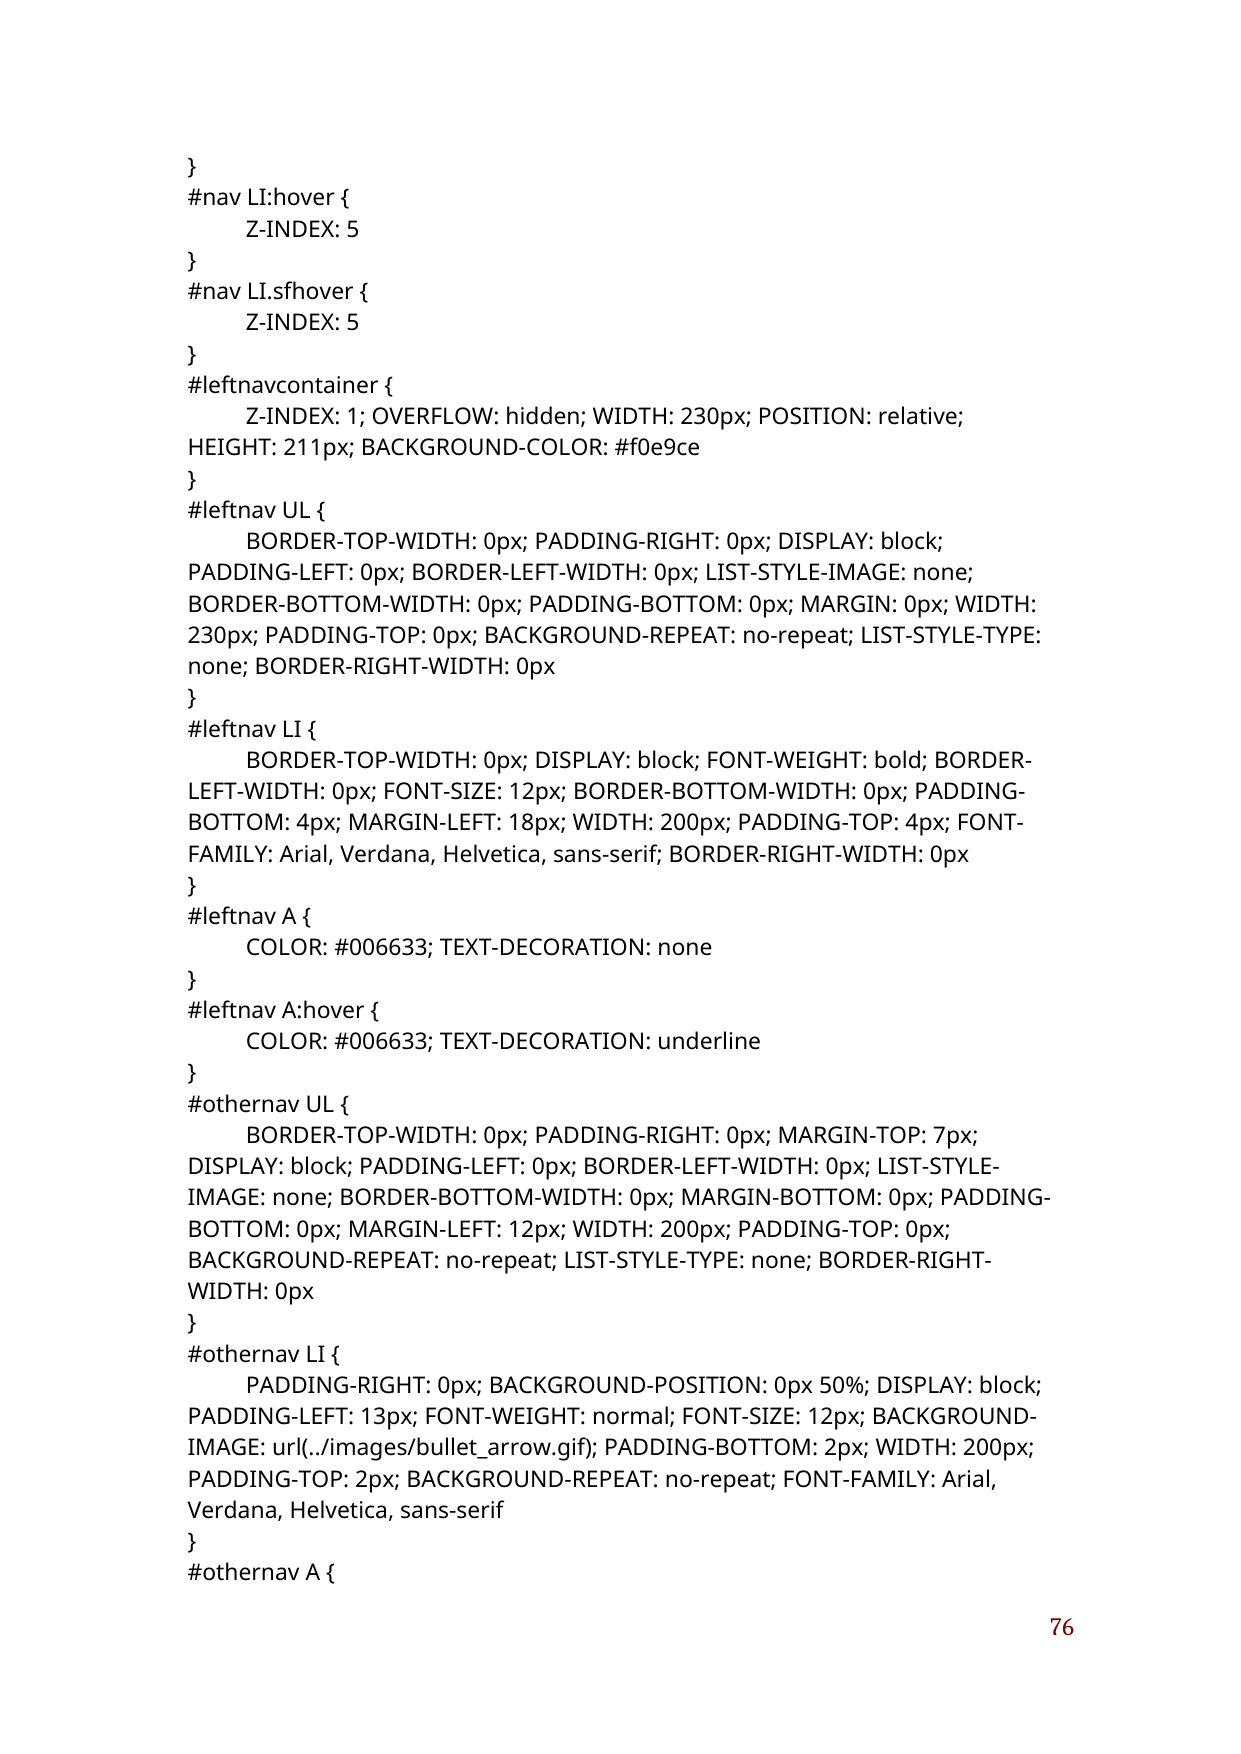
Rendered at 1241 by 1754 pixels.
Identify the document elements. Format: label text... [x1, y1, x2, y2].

text BORDER-TOP-WIDTH: 0px; DISPLAY: block; FONT-WEIGHT: bold; BORDER-LEFT-WIDTH: 0px; FONT-SIZE: 12px; BORDER-BOTTOM-WIDTH: 0px; PADDING-BOTTOM: 4px; MARGIN-LEFT: 18px; WIDTH: 200px; PADDING-TOP: 4px; FONT-FAMILY: Arial, Verdana, Helvetica, sans-serif; BORDER-RIGHT-WIDTH: 0px [187, 744, 1053, 869]
text Z-INDEX: 5 [187, 306, 1053, 337]
text #leftnav A { [187, 900, 1053, 931]
text } [187, 962, 1053, 994]
text } [187, 337, 1053, 369]
text } [187, 681, 1053, 712]
text } [187, 244, 1053, 275]
text #nav LI.sfhover { [187, 275, 1053, 306]
text } [187, 150, 1053, 181]
text } [187, 1306, 1053, 1337]
text #leftnavcontainer { [187, 369, 1053, 400]
text #leftnav UL { [187, 494, 1053, 525]
text #leftnav LI { [187, 712, 1053, 744]
text #leftnav A:hover { [187, 994, 1053, 1025]
text BORDER-TOP-WIDTH: 0px; PADDING-RIGHT: 0px; DISPLAY: block; PADDING-LEFT: 0px; BORDER-LEFT-WIDTH: 0px; LIST-STYLE-IMAGE: none; BORDER-BOTTOM-WIDTH: 0px; PADDING-BOTTOM: 0px; MARGIN: 0px; WIDTH: 230px; PADDING-TOP: 0px; BACKGROUND-REPEAT: no-repeat; LIST-STYLE-TYPE: none; BORDER-RIGHT-WIDTH: 0px [187, 525, 1053, 681]
text } [187, 869, 1053, 900]
text #nav LI:hover { [187, 181, 1053, 212]
text } [187, 1525, 1053, 1556]
text #othernav LI { [187, 1337, 1053, 1369]
text BORDER-TOP-WIDTH: 0px; PADDING-RIGHT: 0px; MARGIN-TOP: 7px; DISPLAY: block; PADDING-LEFT: 0px; BORDER-LEFT-WIDTH: 0px; LIST-STYLE-IMAGE: none; BORDER-BOTTOM-WIDTH: 0px; MARGIN-BOTTOM: 0px; PADDING-BOTTOM: 0px; MARGIN-LEFT: 12px; WIDTH: 200px; PADDING-TOP: 0px; BACKGROUND-REPEAT: no-repeat; LIST-STYLE-TYPE: none; BORDER-RIGHT-WIDTH: 0px [187, 1119, 1053, 1306]
text #othernav UL { [187, 1087, 1053, 1119]
text COLOR: #006633; TEXT-DECORATION: none [187, 931, 1053, 962]
text Z-INDEX: 1; OVERFLOW: hidden; WIDTH: 230px; POSITION: relative; HEIGHT: 211px; BACKGROUND-COLOR: #f0e9ce [187, 400, 1053, 462]
text PADDING-RIGHT: 0px; BACKGROUND-POSITION: 0px 50%; DISPLAY: block; PADDING-LEFT: 13px; FONT-WEIGHT: normal; FONT-SIZE: 12px; BACKGROUND-IMAGE: url(../images/bullet_arrow.gif); PADDING-BOTTOM: 2px; WIDTH: 200px; PADDING-TOP: 2px; BACKGROUND-REPEAT: no-repeat; FONT-FAMILY: Arial, Verdana, Helvetica, sans-serif [187, 1369, 1053, 1525]
text Z-INDEX: 5 [187, 212, 1053, 244]
text } [187, 1056, 1053, 1087]
text COLOR: #006633; TEXT-DECORATION: underline [187, 1025, 1053, 1056]
text } [187, 462, 1053, 494]
text #othernav A { [187, 1556, 1053, 1587]
